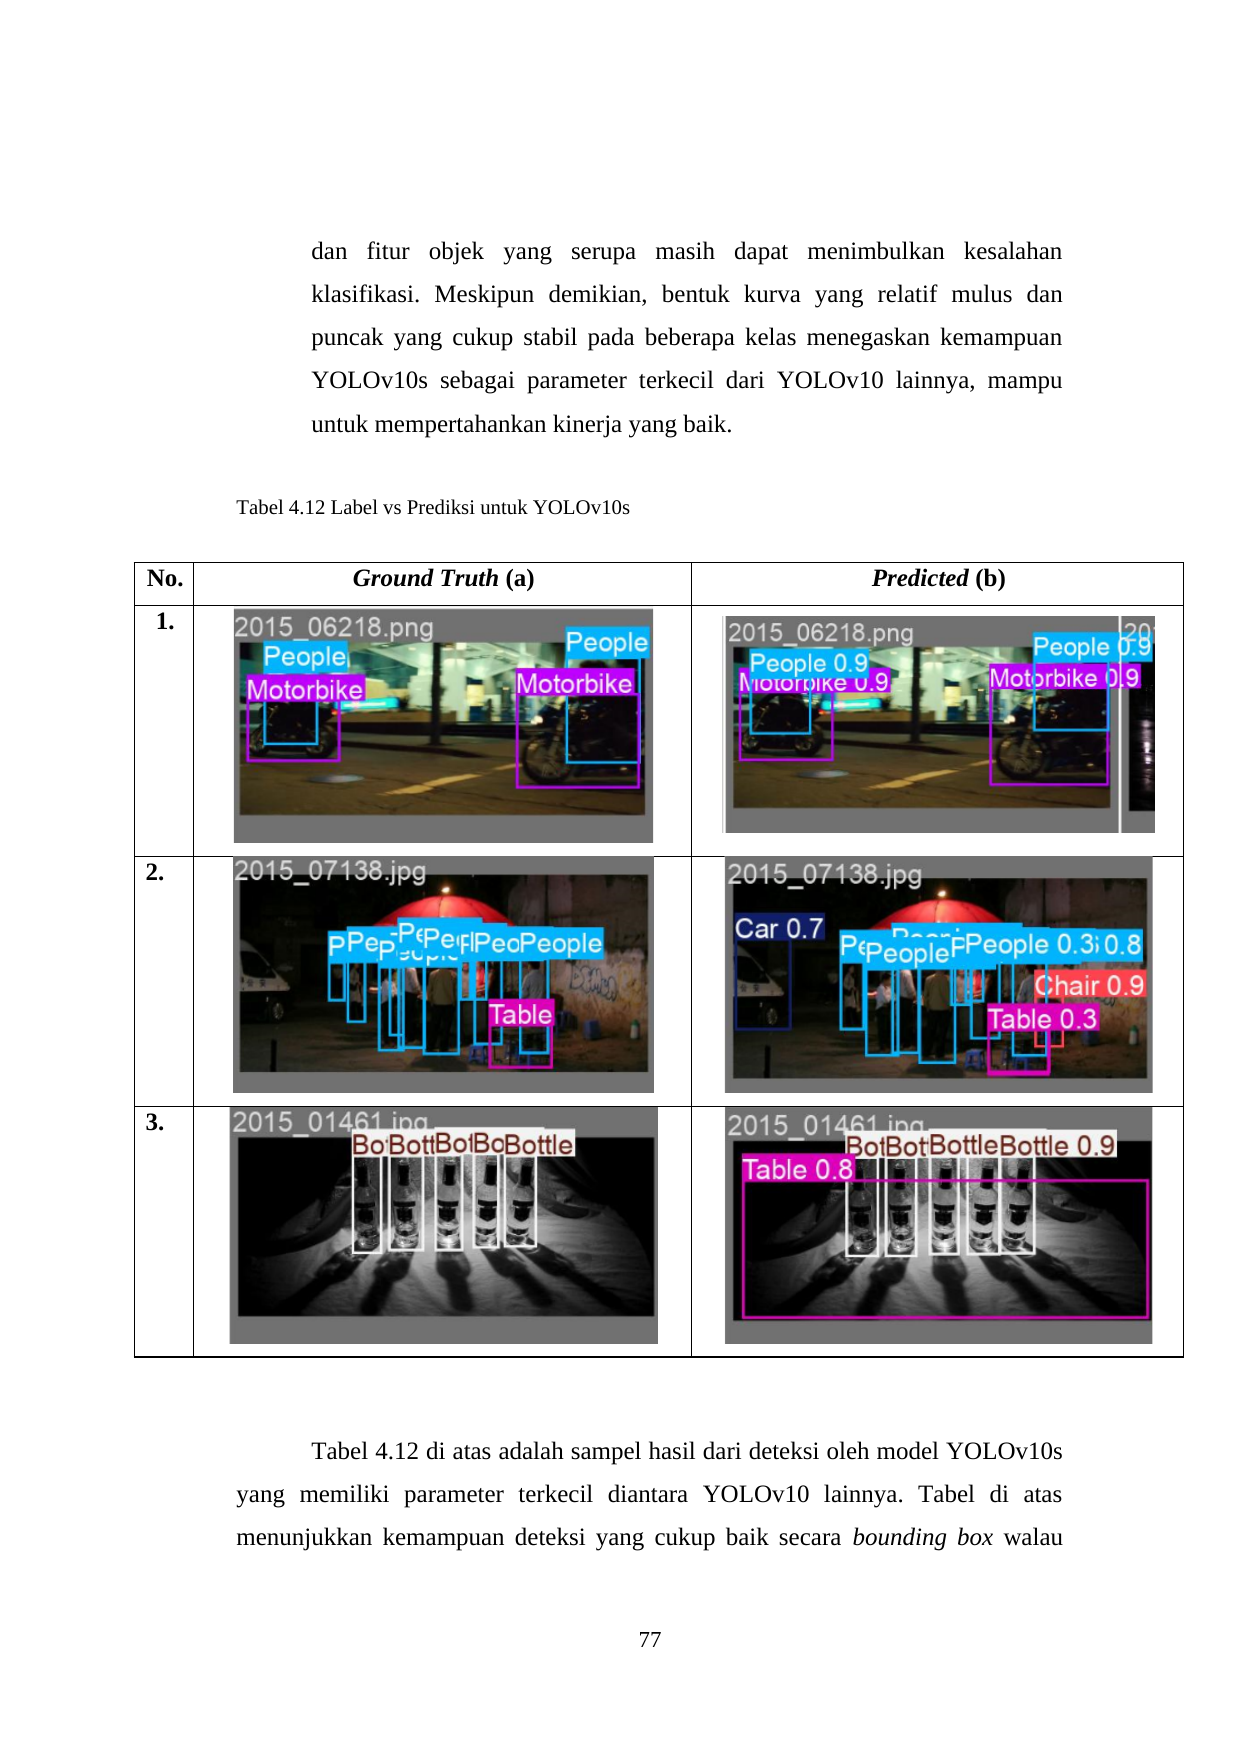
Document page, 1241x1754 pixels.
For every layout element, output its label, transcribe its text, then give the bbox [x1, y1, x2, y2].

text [236, 1436, 1063, 1551]
picture [233, 606, 654, 843]
table_cell [194, 606, 691, 856]
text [311, 236, 1063, 437]
table_cell [692, 606, 1183, 856]
picture [722, 616, 1155, 833]
picture [229, 1107, 658, 1344]
table_header Ground Truth (a) [194, 563, 691, 605]
table_header No. [135, 563, 193, 605]
table_cell [194, 1107, 691, 1356]
table_cell 3. [135, 1107, 193, 1356]
table_cell 1. [135, 606, 193, 856]
picture [724, 1107, 1153, 1344]
picture [724, 856, 1153, 1093]
picture [233, 856, 654, 1093]
table_cell [692, 1107, 1183, 1356]
table_header Predicted (b) [692, 563, 1183, 605]
text Tabel 4.12 Label vs Prediksi untuk YOLOv10s [236, 495, 1063, 519]
table_cell 2. [135, 857, 193, 1106]
table_cell [692, 857, 1183, 1106]
table_cell [194, 857, 691, 1106]
